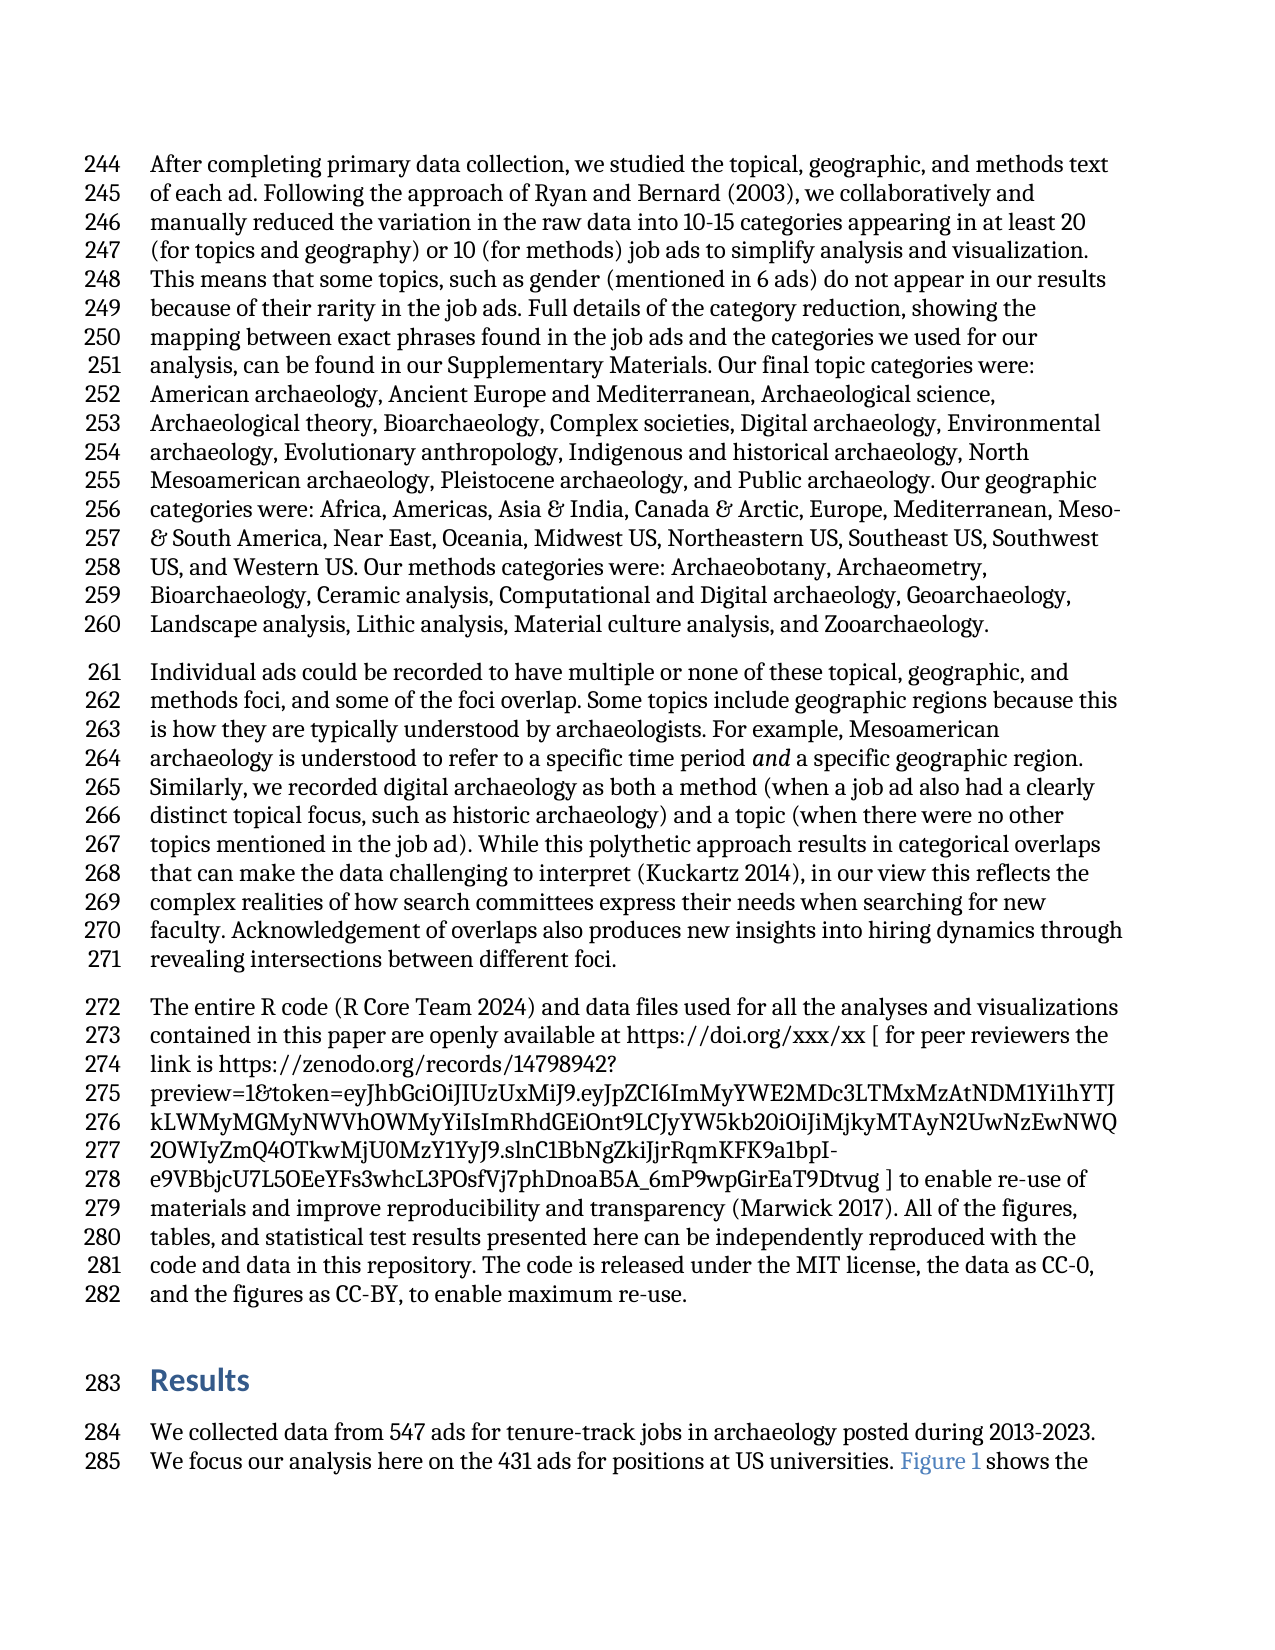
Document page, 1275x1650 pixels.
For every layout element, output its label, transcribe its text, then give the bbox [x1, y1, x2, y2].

text The entire R code (R Core Team 2024) and data files used for all the analyses and visualizations contained in this paper are openly available at https://doi.org/xxx/xx [ for peer reviewers the link is https://zenodo.org/records/14798942?preview=1&token=eyJhbGciOiJIUzUxMiJ9.eyJpZCI6ImMyYWE2MDc3LTMxMzAtNDM1Yi1hYTJkLWMyMGMyNWVhOWMyYiIsImRhdGEiOnt9LCJyYW5kb20iOiJiMjkyMTAyN2UwNzEwNWQ2OWIyZmQ4OTkwMjU0MzY1YyJ9.slnC1BbNgZkiJjrRqmKFK9a1bpI-e9VBbjcU7L5OEeYFs3whcL3POsfVj7phDnoaB5A_6mP9wpGirEaT9Dtvug ] to enable re-use of materials and improve reproducibility and transparency (Marwick 2017). All of the figures, tables, and statistical test results presented here can be independently reproduced with the code and data in this repository. The code is released under the MIT license, the data as CC-0, and the figures as CC-BY, to enable maximum re-use. [150, 992, 1125, 1309]
subtitle Results [150, 1359, 1125, 1399]
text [150, 1418, 1125, 1476]
text Individual ads could be recorded to have multiple or none of these topical, geographic, and methods foci, and some of the foci overlap. Some topics include geographic regions because this is how they are typically understood by archaeologists. For example, Mesoamerican archaeology is understood to refer to a specific time period and a specific geographic region. Similarly, we recorded digital archaeology as both a method (when a job ad also had a clearly distinct topical focus, such as historic archaeology) and a topic (when there were no other topics mentioned in the job ad). While this polythetic approach results in categorical overlaps that can make the data challenging to interpret (Kuckartz 2014), in our view this reflects the complex realities of how search committees express their needs when searching for new faculty. Acknowledgement of overlaps also produces new insights into hiring dynamics through revealing intersections between different foci. [150, 657, 1125, 974]
text After completing primary data collection, we studied the topical, geographic, and methods text of each ad. Following the approach of Ryan and Bernard (2003), we collaboratively and manually reduced the variation in the raw data into 10-15 categories appearing in at least 20 (for topics and geography) or 10 (for methods) job ads to simplify analysis and visualization. This means that some topics, such as gender (mentioned in 6 ads) do not appear in our results because of their rarity in the job ads. Full details of the category reduction, showing the mapping between exact phrases found in the job ads and the categories we used for our analysis, can be found in our Supplementary Materials. Our final topic categories were: American archaeology, Ancient Europe and Mediterranean, Archaeological science, Archaeological theory, Bioarchaeology, Complex societies, Digital archaeology, Environmental archaeology, Evolutionary anthropology, Indigenous and historical archaeology, North Mesoamerican archaeology, Pleistocene archaeology, and Public archaeology. Our geographic categories were: Africa, Americas, Asia & India, Canada & Arctic, Europe, Mediterranean, Meso- & South America, Near East, Oceania, Midwest US, Northeastern US, Southeast US, Southwest US, and Western US. Our methods categories were: Archaeobotany, Archaeometry, Bioarchaeology, Ceramic analysis, Computational and Digital archaeology, Geoarchaeology, Landscape analysis, Lithic analysis, Material culture analysis, and Zooarchaeology. [150, 150, 1125, 639]
